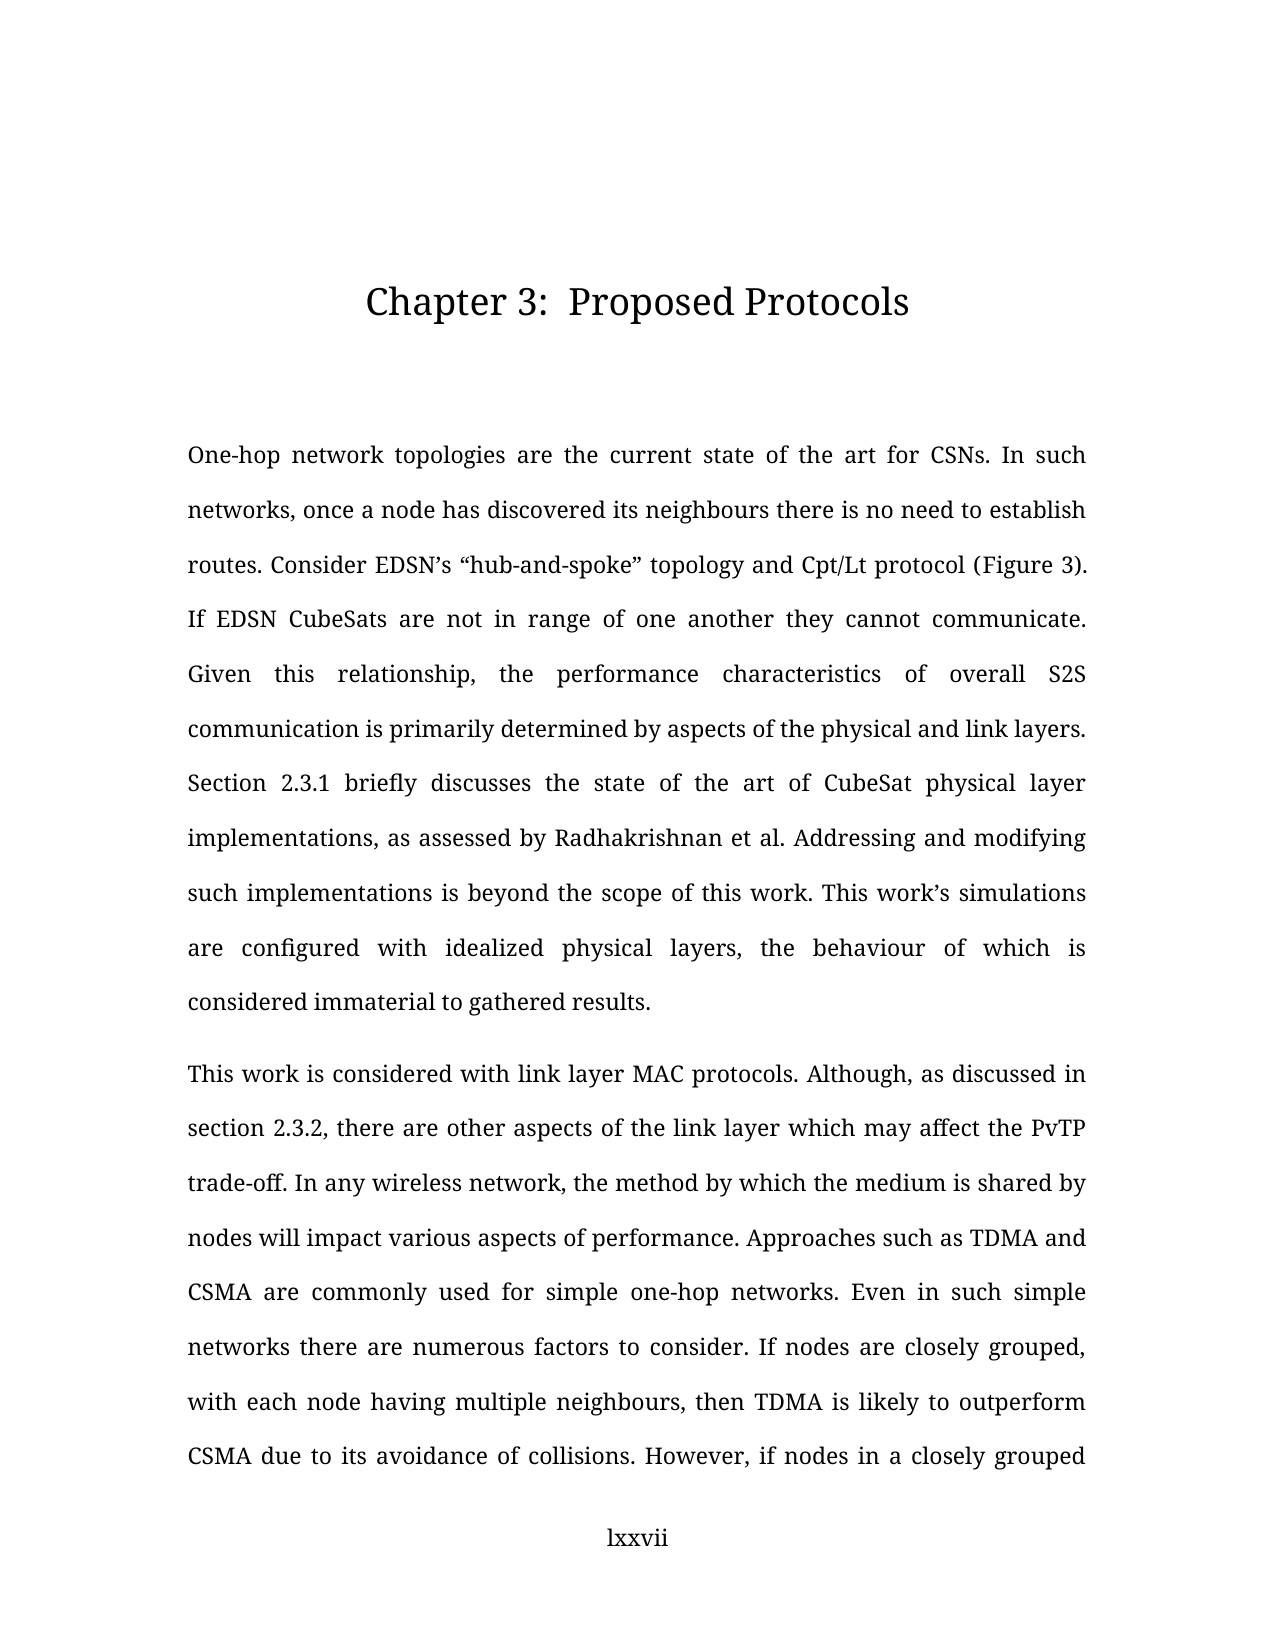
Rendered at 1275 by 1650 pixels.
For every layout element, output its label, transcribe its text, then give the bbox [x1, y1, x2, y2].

text One-hop network topologies are the current state of the art for CSNs. In such networks, once a node has discovered its neighbours there is no need to establish routes. Consider EDSN’s “hub-and-spoke” topology and Cpt/Lt protocol (Figure 3). If EDSN CubeSats are not in range of one another they cannot communicate. Given this relationship, the performance characteristics of overall S2S communication is primarily determined by aspects of the physical and link layers. Section 2.3.1 briefly discusses the state of the art of CubeSat physical layer implementations, as assessed by Radhakrishnan et al. Addressing and modifying such implementations is beyond the scope of this work. This work’s simulations are configured with idealized physical layers, the behaviour of which is considered immaterial to gathered results. [187, 439, 1087, 1017]
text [187, 1057, 1087, 1472]
subtitle Proposed Protocols [187, 275, 1087, 326]
